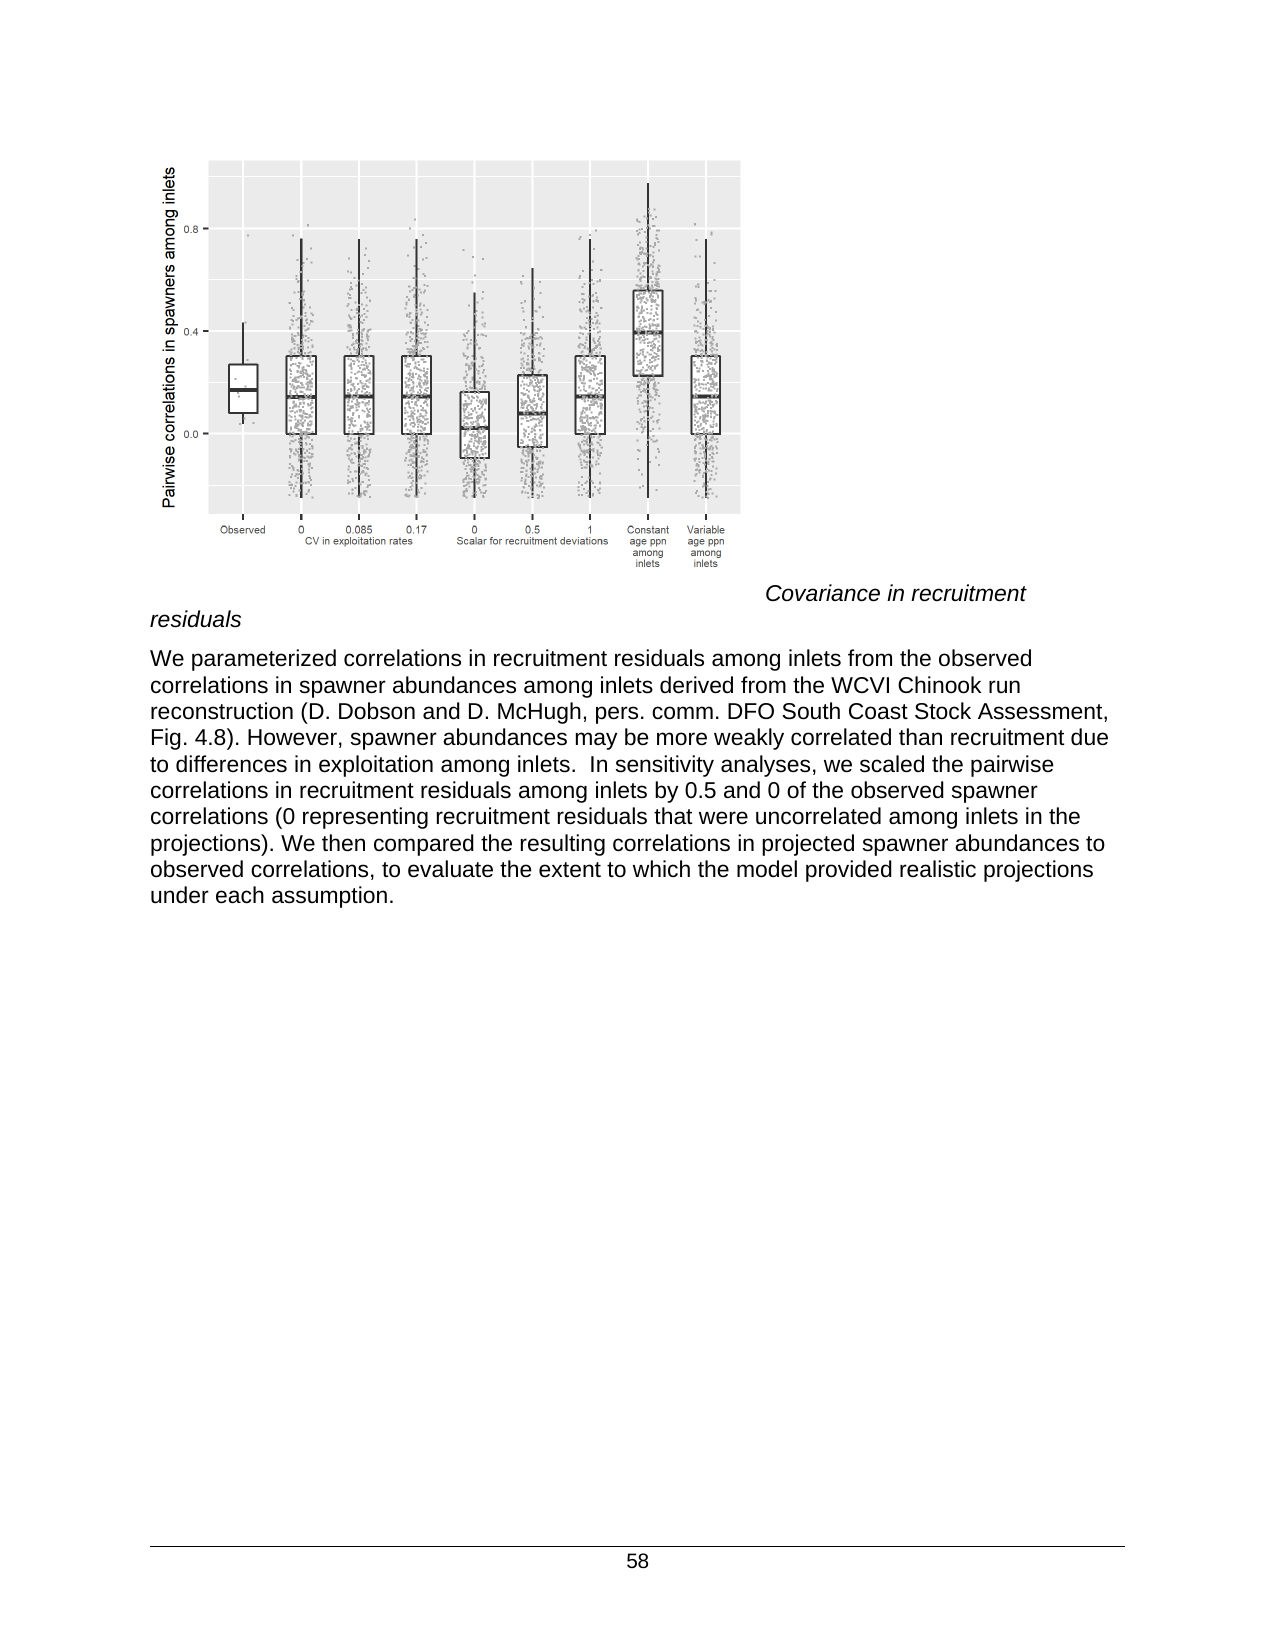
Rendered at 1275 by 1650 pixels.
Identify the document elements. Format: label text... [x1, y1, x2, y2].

text We parameterized correlations in recruitment residuals among inlets from the observed correlations in spawner abundances among inlets derived from the WCVI Chinook run reconstruction (D. Dobson and D. McHugh, pers. comm. DFO South Coast Stock Assessment, Fig. 4.8). However, spawner abundances may be more weakly correlated than recruitment due to differences in exploitation among inlets. In sensitivity analyses, we scaled the pairwise correlations in recruitment residuals among inlets by 0.5 and 0 of the observed spawner correlations (0 representing recruitment residuals that were uncorrelated among inlets in the projections). We then compared the resulting correlations in projected spawner abundances to observed correlations, to evaluate the extent to which the model provided realistic projections under each assumption. [150, 645, 1125, 909]
picture [150, 150, 752, 602]
